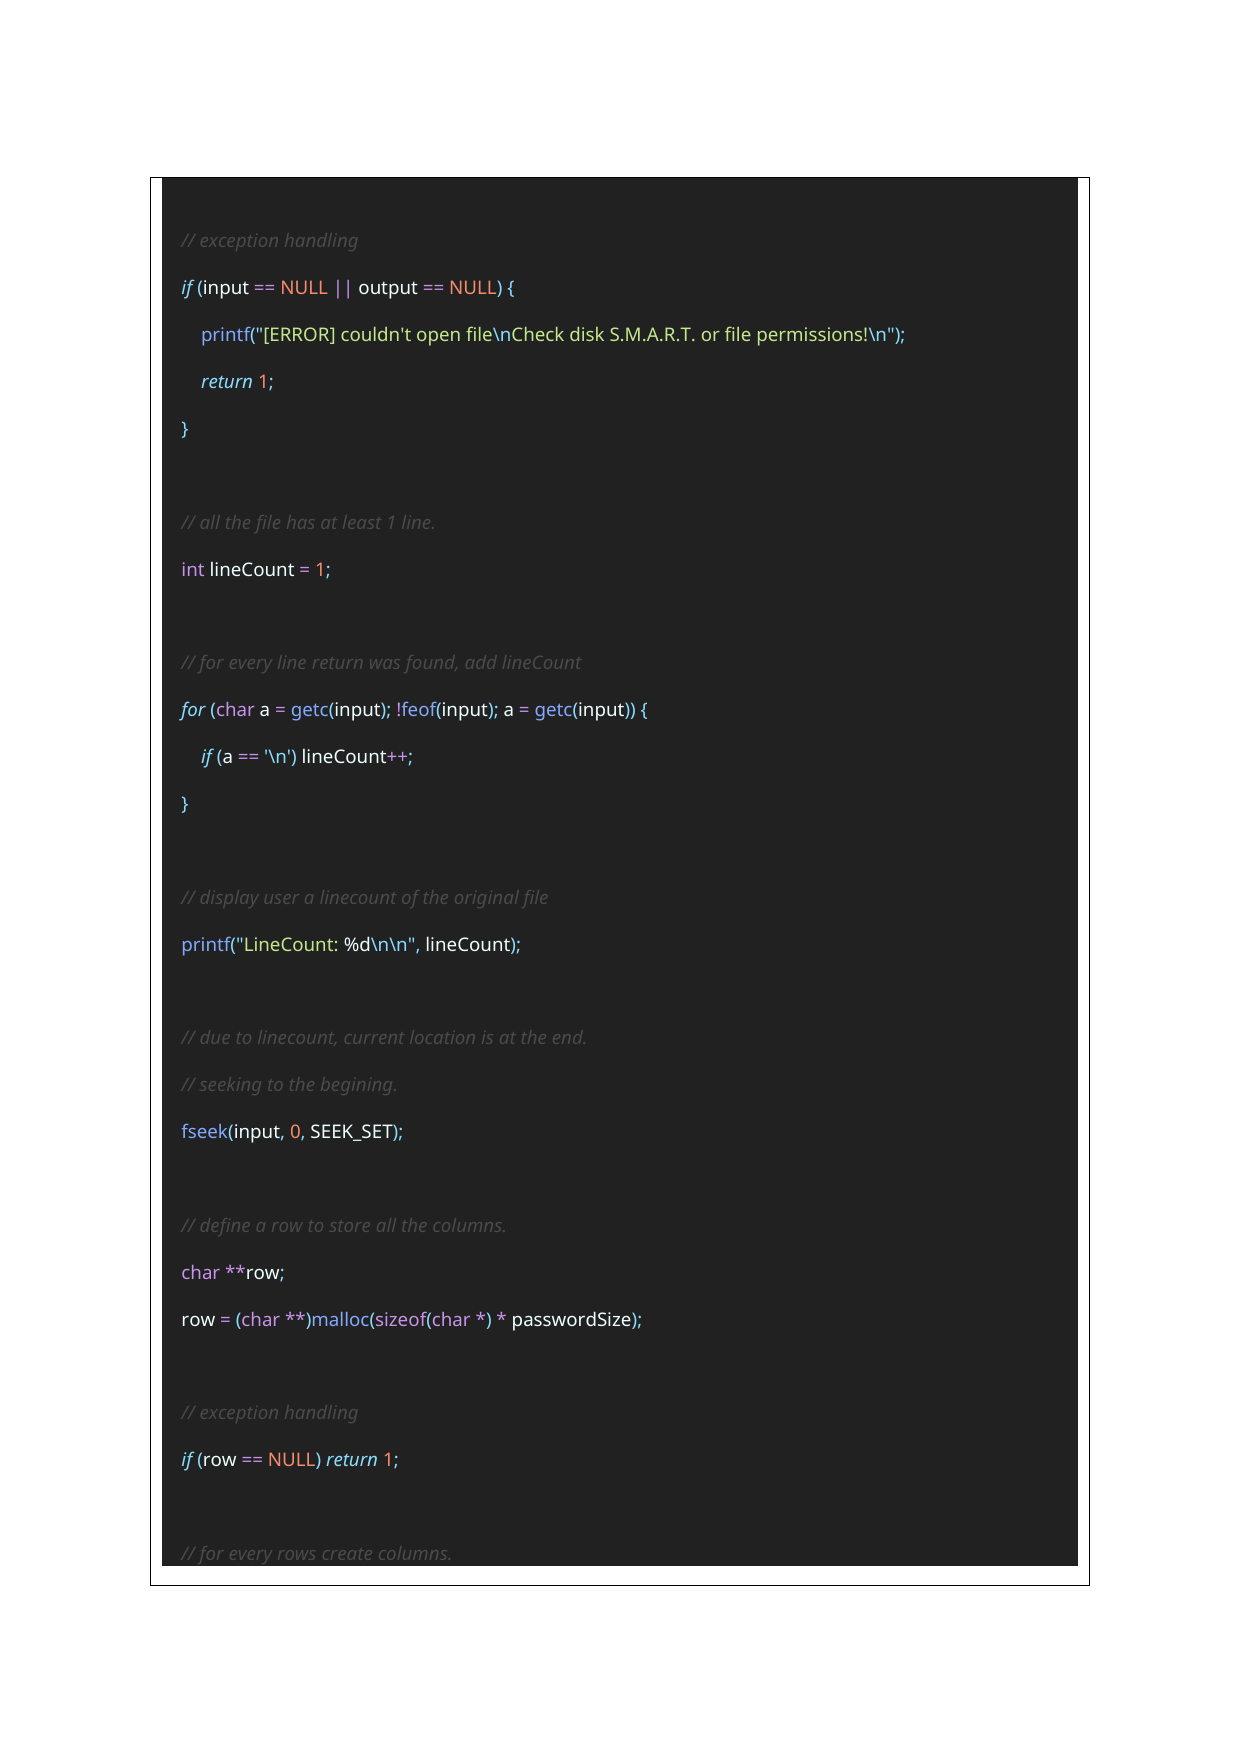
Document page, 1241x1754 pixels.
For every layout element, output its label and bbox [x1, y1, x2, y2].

table_header [151, 178, 1089, 1584]
